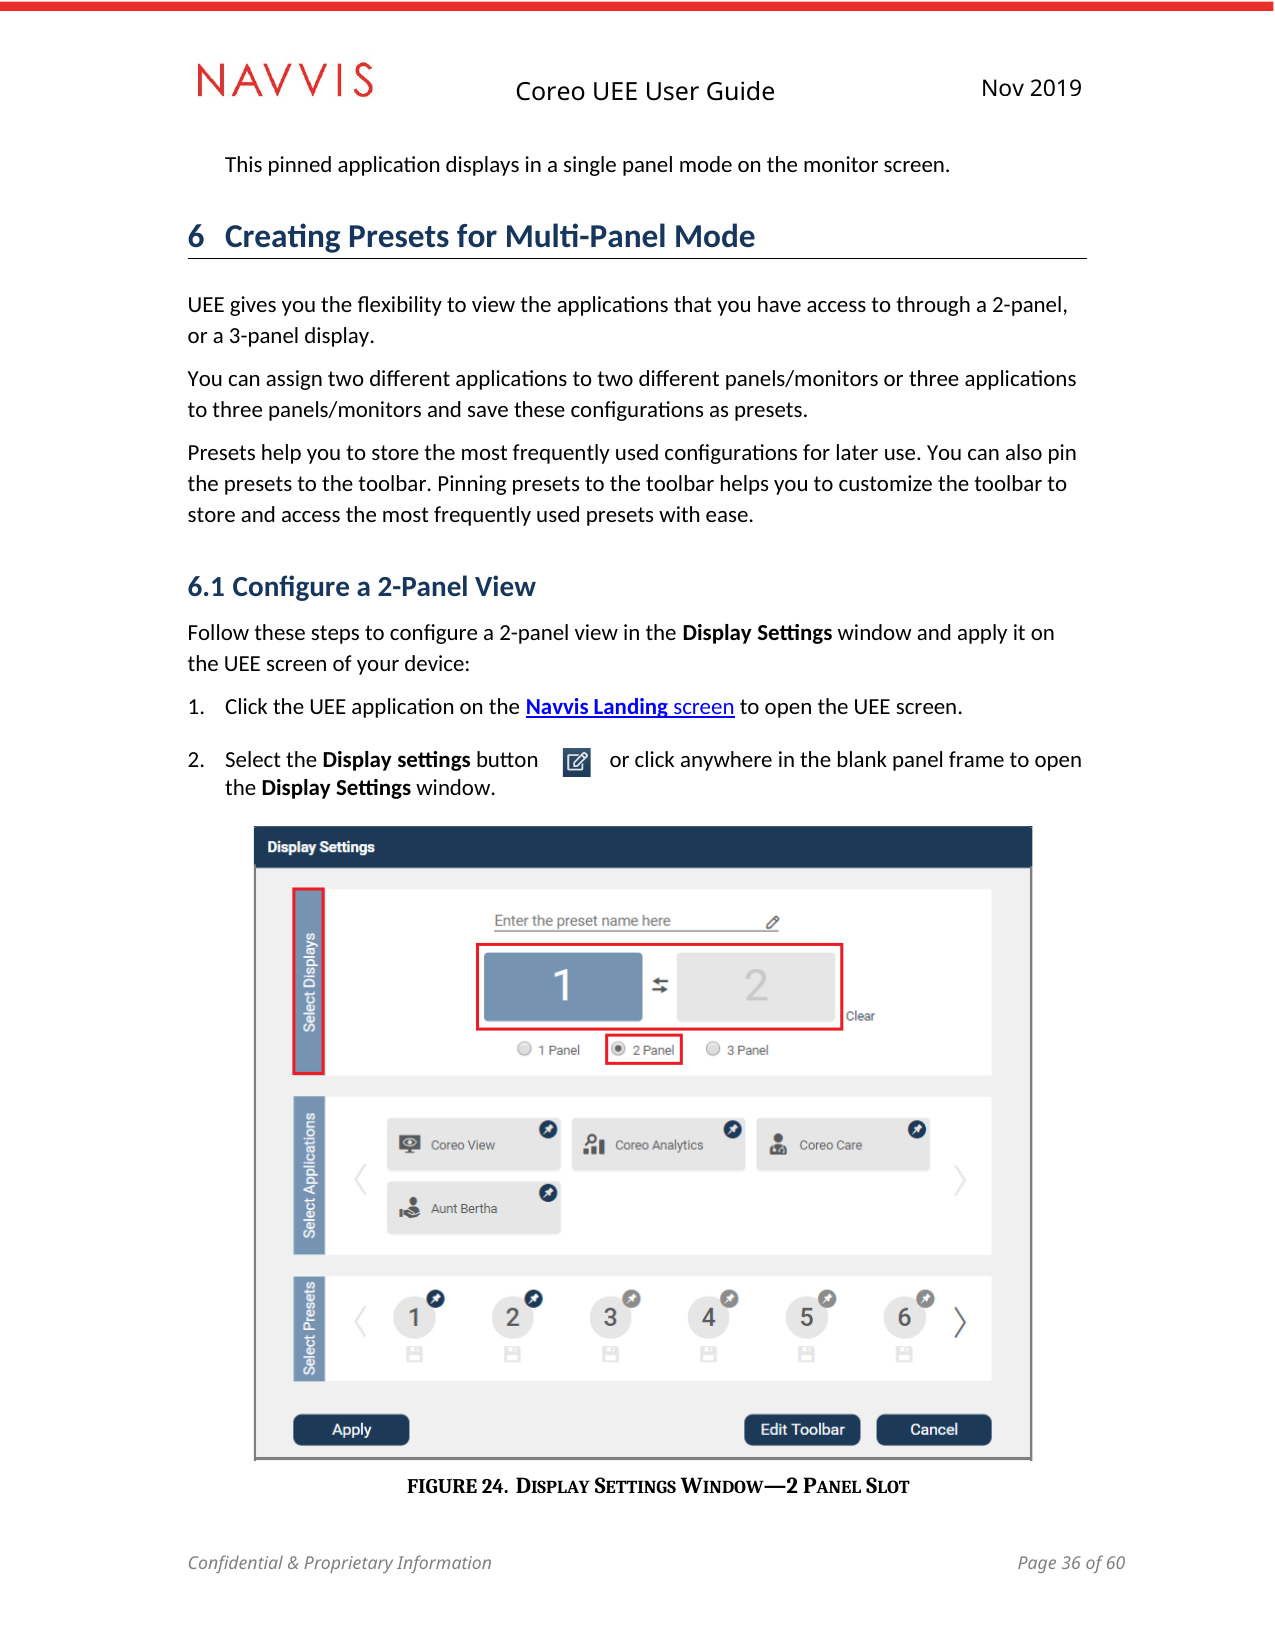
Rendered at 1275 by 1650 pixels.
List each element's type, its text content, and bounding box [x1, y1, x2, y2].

text UEE gives you the flexibility to view the applications that you have access to through a 2-panel, or a 3-panel display. [187, 290, 1087, 349]
text This pinned application displays in a single panel mode on the monitor screen. [225, 150, 1087, 178]
list Select the Display settings button or click anywhere in the blank panel frame to open the Display Settings window. [187, 745, 1087, 801]
text Display Settings Window—2 Panel Slot [229, 1473, 1087, 1499]
text You can assign two different applications to two different panels/monitors or three applications to three panels/monitors and save these configurations as presets. [187, 364, 1087, 423]
picture [187, 55, 383, 104]
list Click the UEE application on the Navvis Landing screen to open the UEE screen. [187, 692, 1087, 720]
text Presets help you to store the most frequently used configurations for later use. You can also pin the presets to the toolbar. Pinning presets to the toolbar helps you to customize the toolbar to store and access the most frequently used presets with ease. [187, 438, 1087, 528]
subtitle Creating Presets for Multi-Panel Mode [187, 216, 1087, 259]
picture [253, 826, 1033, 1461]
text Follow these steps to configure a 2-panel view in the Display Settings window and apply it on the UEE screen of your device: [187, 618, 1087, 677]
picture [562, 748, 593, 779]
subtitle Configure a 2-Panel View [187, 568, 1087, 604]
